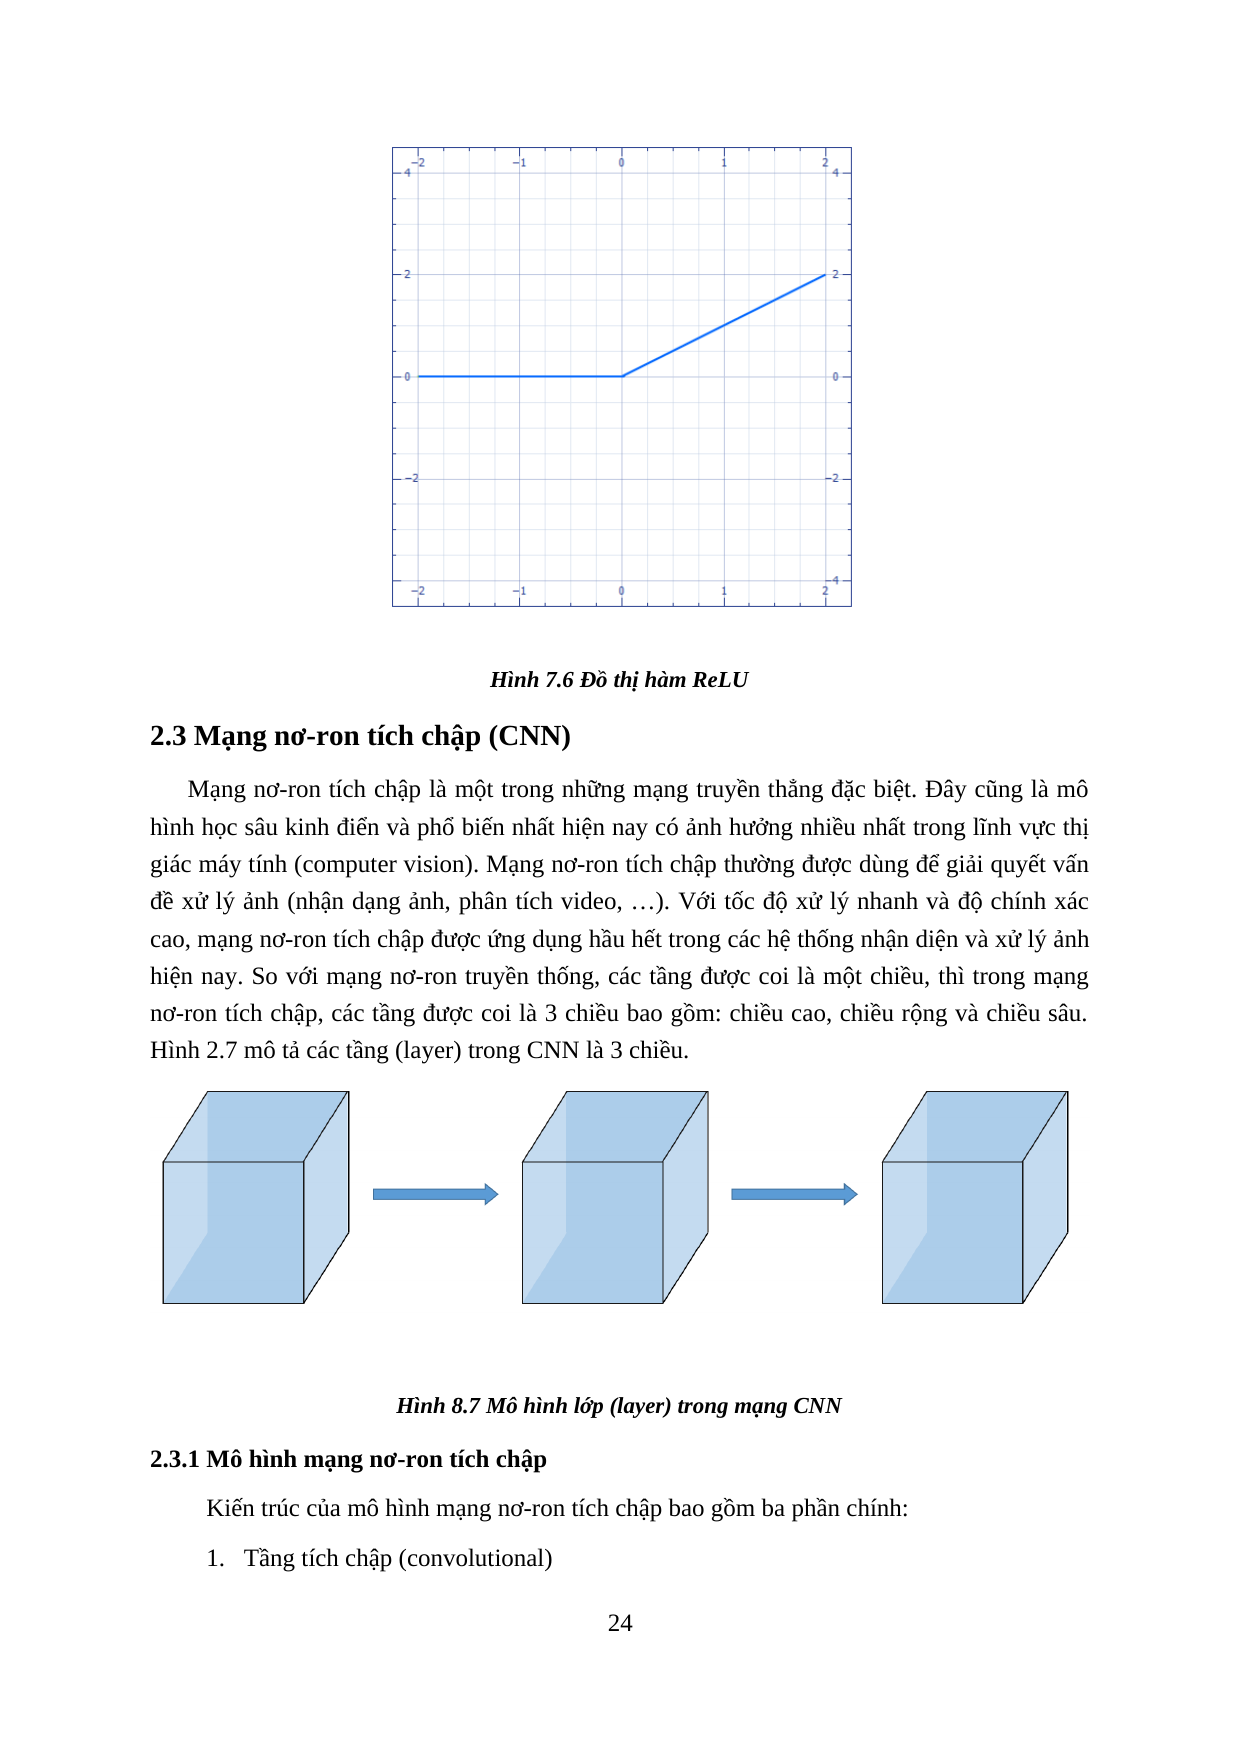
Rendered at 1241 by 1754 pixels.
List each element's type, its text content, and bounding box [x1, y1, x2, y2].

picture [150, 1085, 1090, 1313]
text Mạng nơ-ron tích chập là một trong những mạng truyền thẳng đặc biệt. Đây cũng là mô hình học sâu kinh điển và phổ biến nhất hiện nay có ảnh hưởng nhiều nhất trong lĩnh vực thị giác máy tính (computer vision). Mạng nơ-ron tích chập thường được dùng để giải quyết vấn đề xử lý ảnh (nhận dạng ảnh, phân tích video, …). Với tốc độ xử lý nhanh và độ chính xác cao, mạng nơ-ron tích chập được ứng dụng hầu hết trong các hệ thống nhận diện và xử lý ảnh hiện nay. So với mạng nơ-ron truyền thống, các tầng được coi là một chiều, thì trong mạng nơ-ron tích chập, các tầng được coi là 3 chiều bao gồm: chiều cao, chiều rộng và chiều sâu. Hình 2.7 mô tả các tầng (layer) trong CNN là 3 chiều. [150, 774, 1090, 1064]
list Tầng tích chập (convolutional) [206, 1543, 1090, 1572]
text 2.3 Mạng nơ-ron tích chập (CNN) [150, 718, 1090, 752]
text Kiến trúc của mô hình mạng nơ-ron tích chập bao gồm ba phần chính: [150, 1493, 1090, 1522]
subtitle 2.3.1 Mô hình mạng nơ-ron tích chập [150, 1444, 1090, 1472]
picture [391, 147, 855, 609]
